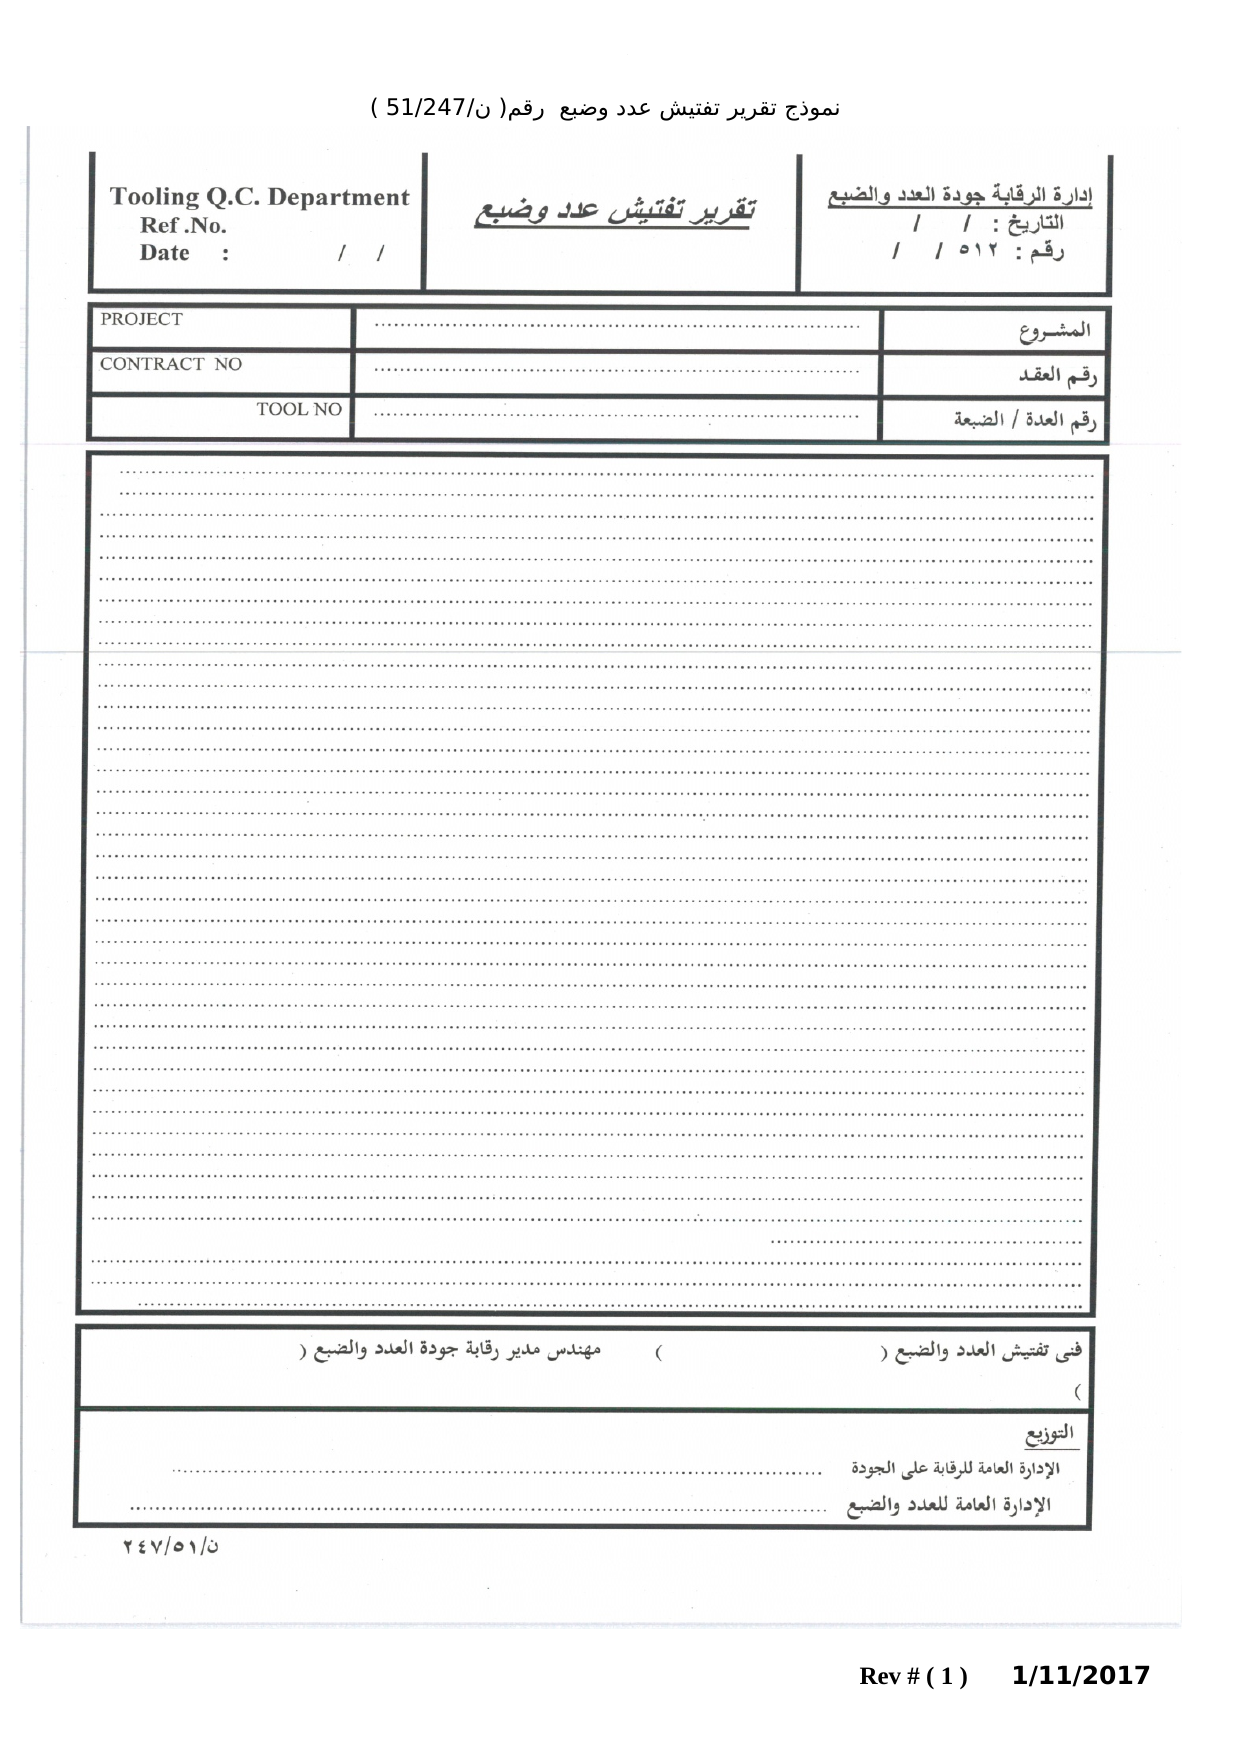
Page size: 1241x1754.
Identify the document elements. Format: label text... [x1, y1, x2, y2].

picture [19, 126, 1182, 1629]
subtitle نموذج تقرير تفتيش عدد وضبع رقم( ن/51/247 ) [59, 94, 1152, 121]
